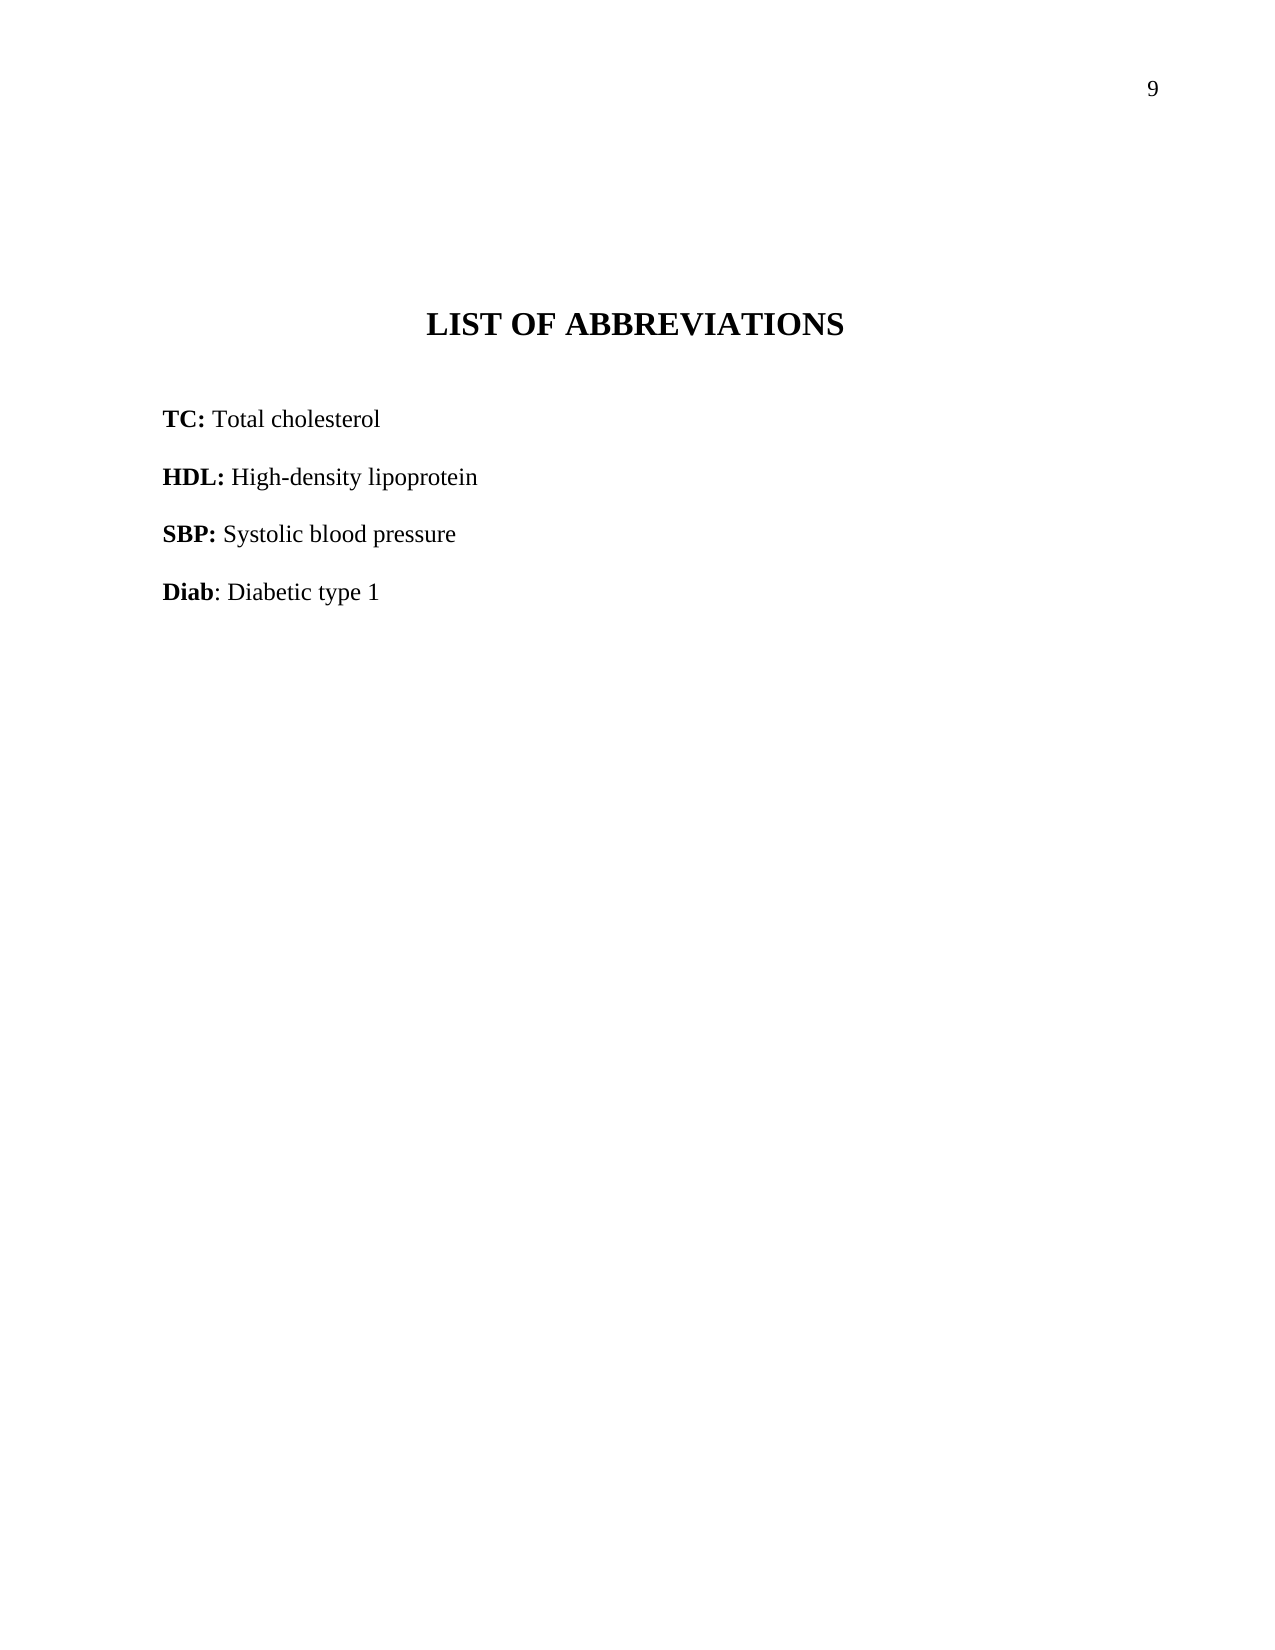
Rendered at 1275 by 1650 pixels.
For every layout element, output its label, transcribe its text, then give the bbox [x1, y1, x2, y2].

text HDL: High-density lipoprotein [162, 462, 1158, 491]
text SBP: Systolic blood pressure [162, 519, 1158, 548]
text TC: Total cholesterol [162, 404, 1158, 433]
text Diab: Diabetic type 1 [162, 577, 1158, 606]
subtitle LIST OF ABBREVIATIONS [119, 304, 1152, 389]
